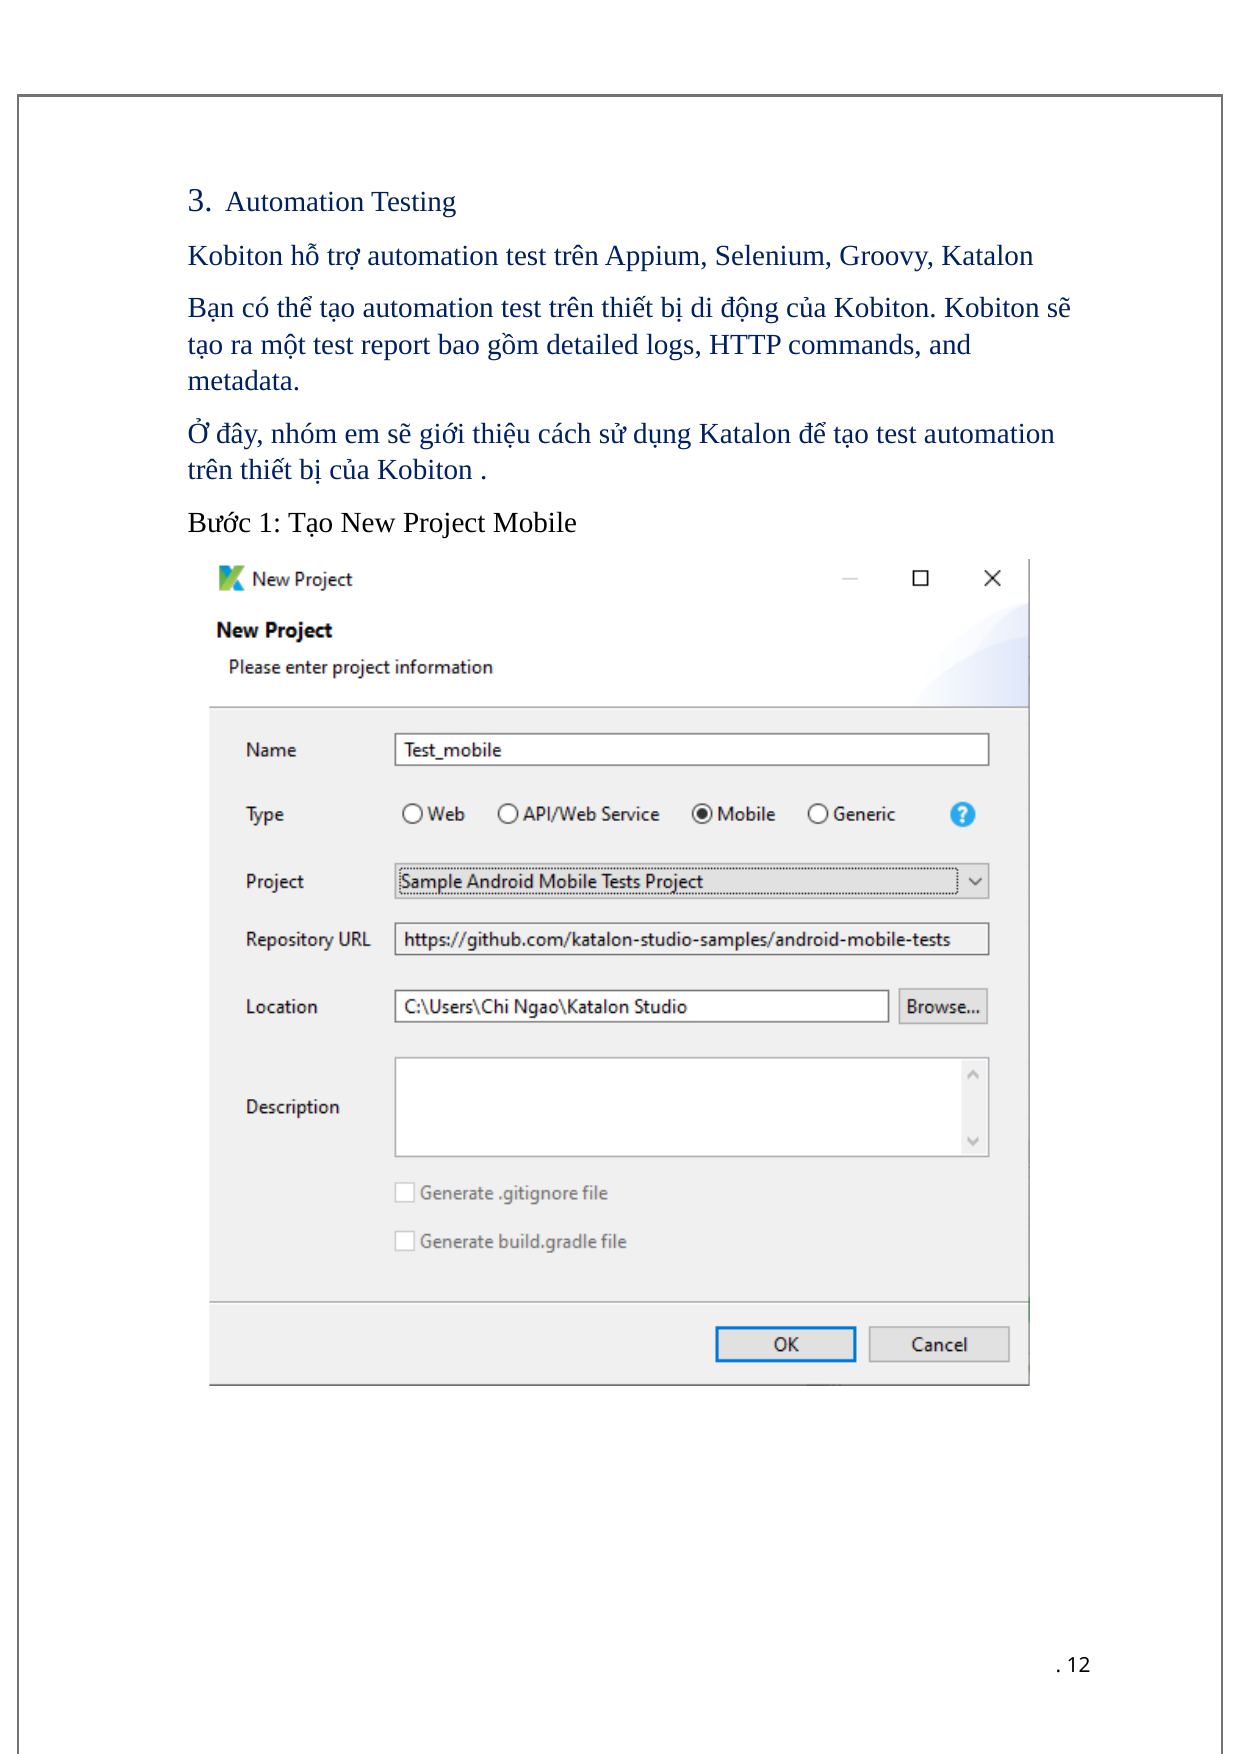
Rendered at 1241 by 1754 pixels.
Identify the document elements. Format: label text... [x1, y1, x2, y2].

list Automation Testing [187, 180, 1090, 218]
text Ở đây, nhóm em sẽ giới thiệu cách sử dụng Katalon để tạo test automation trên thiết bị của Kobiton . [187, 416, 1090, 485]
text Bước 1: Tạo New Project Mobile [187, 505, 1090, 538]
text Kobiton hỗ trợ automation test trên Appium, Selenium, Groovy, Katalon [187, 238, 1090, 271]
picture [207, 559, 1029, 1383]
text Bạn có thể tạo automation test trên thiết bị di động của Kobiton. Kobiton sẽ tạo ra một test report bao gồm detailed logs, HTTP commands, and metadata. [187, 291, 1090, 396]
